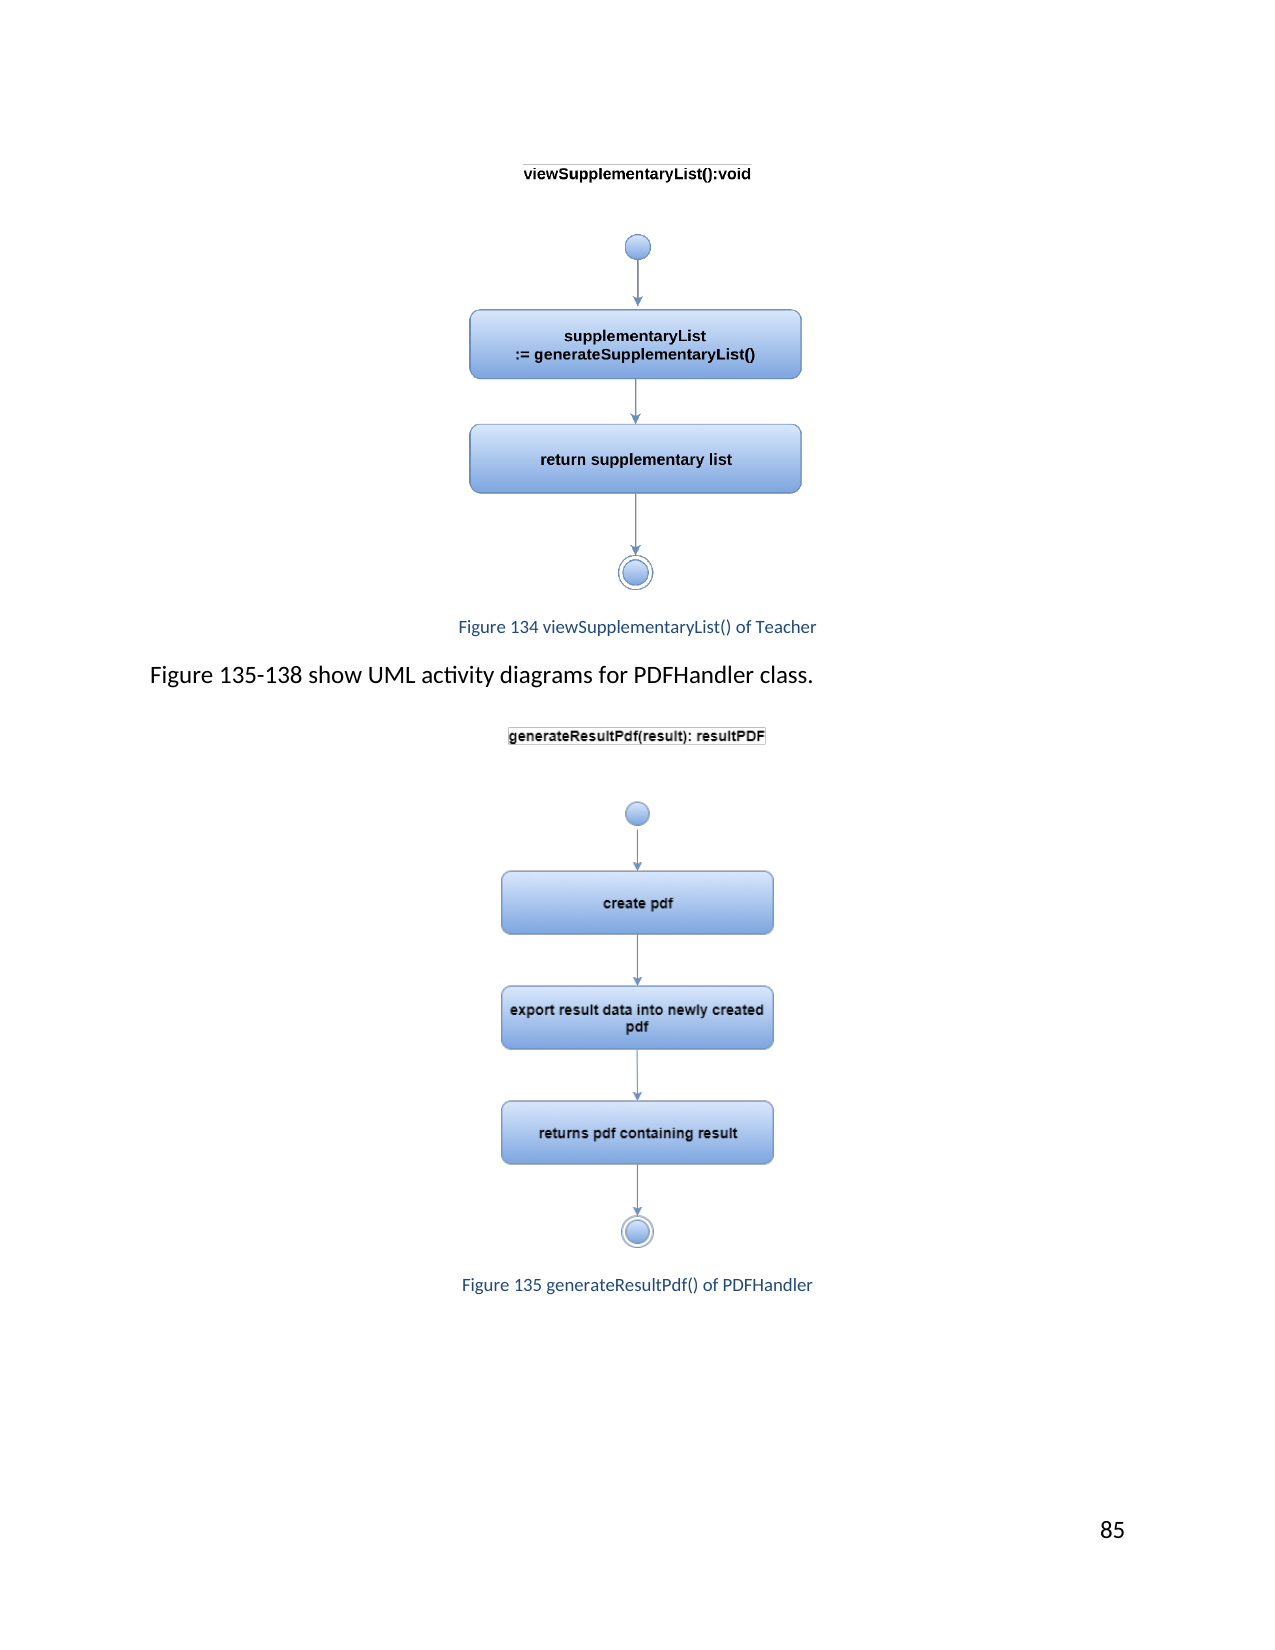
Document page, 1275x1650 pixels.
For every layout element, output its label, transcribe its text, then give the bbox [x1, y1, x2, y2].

text Figure 135 generateResultPdf() of PDFHandler [150, 1273, 1125, 1296]
text Figure 135-138 show UML activity diagrams for PDFHandler class. [150, 659, 1125, 689]
text Figure 134 viewSupplementaryList() of Teacher [150, 615, 1125, 638]
picture [323, 150, 952, 590]
picture [350, 715, 925, 1248]
